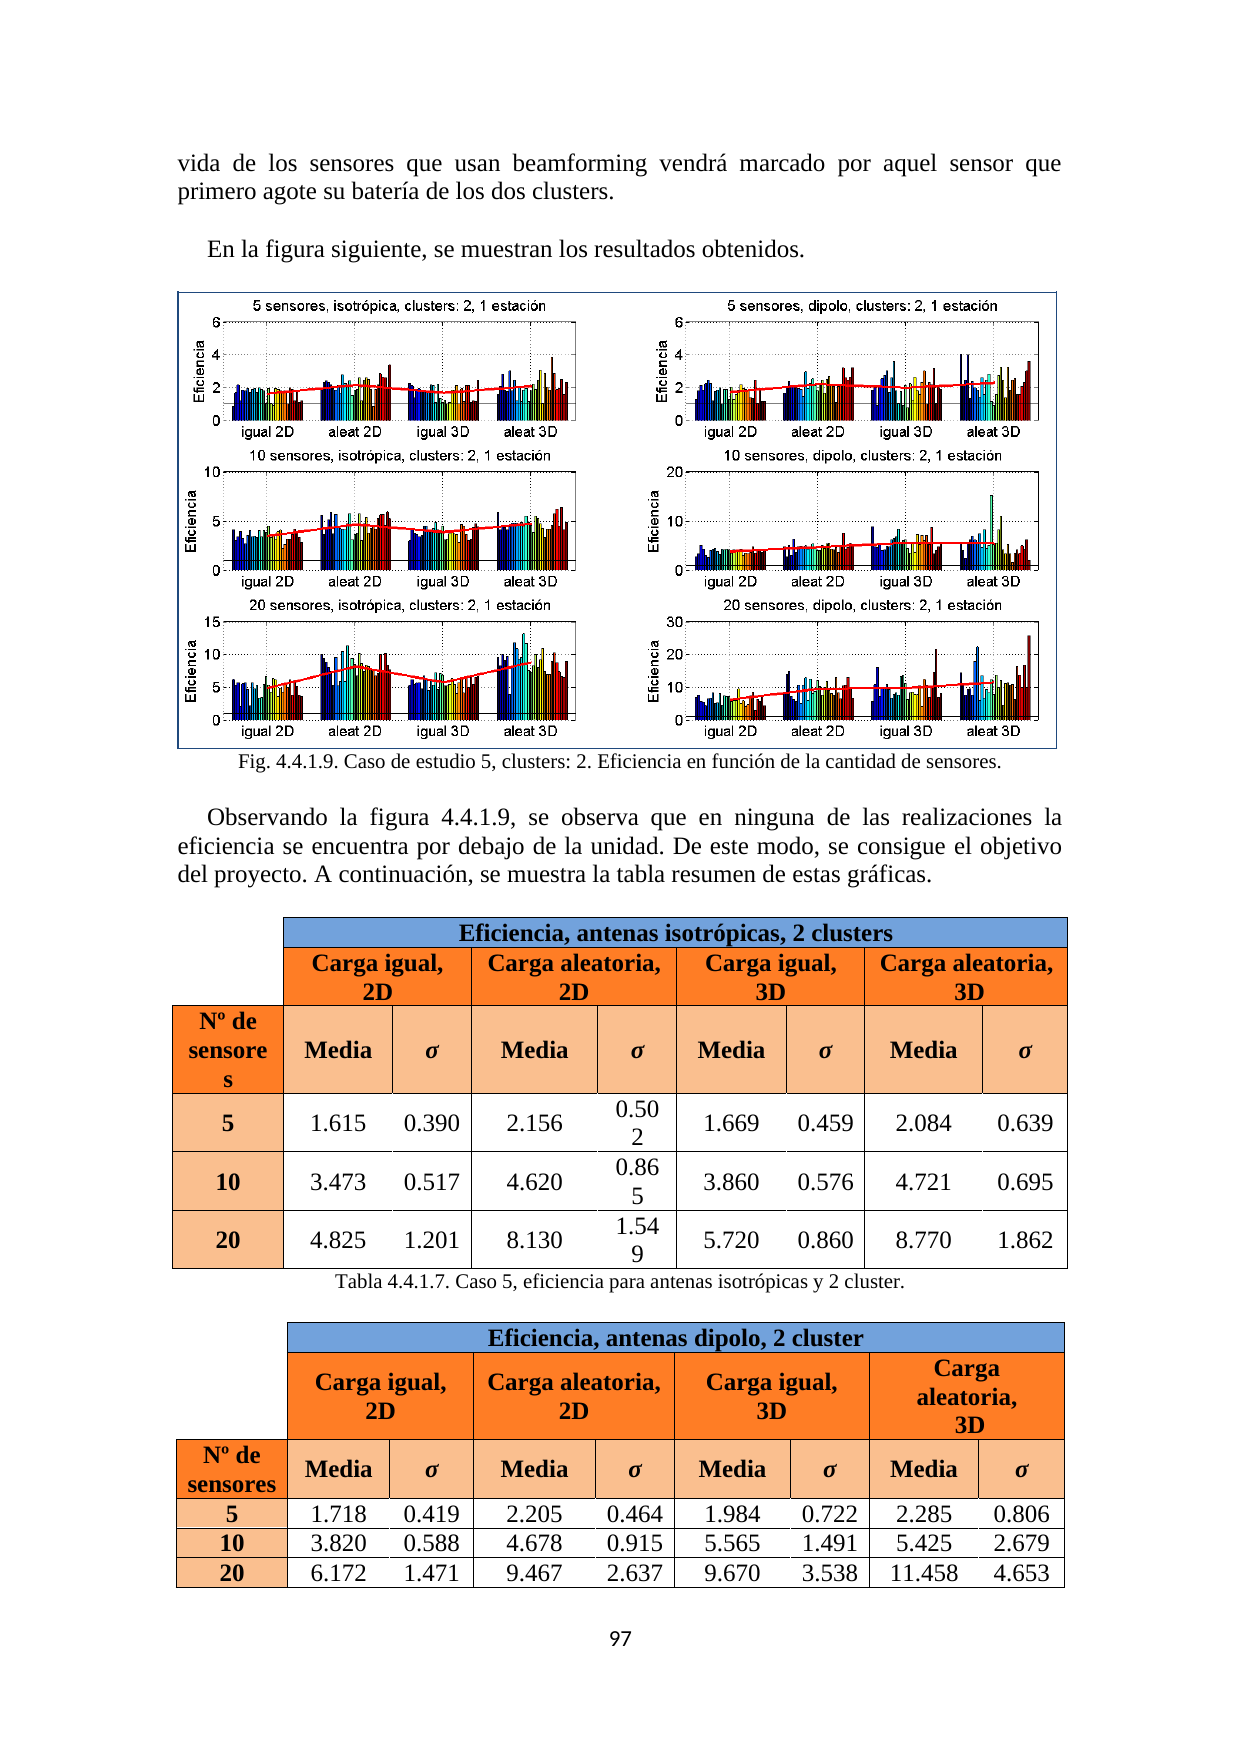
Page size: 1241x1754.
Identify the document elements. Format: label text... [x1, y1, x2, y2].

table_cell 0.390 [393, 1094, 471, 1151]
table_cell Nº de sensores [173, 1006, 283, 1093]
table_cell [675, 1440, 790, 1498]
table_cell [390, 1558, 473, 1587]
table_cell 1.669 [677, 1094, 786, 1151]
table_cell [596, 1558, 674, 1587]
table_header Eficiencia, antenas isotrópicas, 2 clusters [284, 918, 1067, 947]
table_cell Media [677, 1006, 786, 1093]
table_cell 0.502 [598, 1094, 676, 1151]
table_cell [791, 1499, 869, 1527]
table_cell σ [598, 1006, 676, 1093]
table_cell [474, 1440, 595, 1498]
table_cell 1.549 [598, 1211, 676, 1268]
table_cell 1.201 [393, 1211, 471, 1268]
table_cell 2.084 [865, 1094, 982, 1151]
table_cell Media [472, 1006, 597, 1093]
table_cell 0.860 [787, 1211, 864, 1268]
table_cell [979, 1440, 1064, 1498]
table_cell 1.862 [983, 1211, 1067, 1268]
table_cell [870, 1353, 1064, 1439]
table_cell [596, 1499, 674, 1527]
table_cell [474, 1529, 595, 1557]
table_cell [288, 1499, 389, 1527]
table_cell σ [787, 1006, 864, 1093]
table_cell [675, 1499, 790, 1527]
table_cell 4.721 [865, 1152, 982, 1210]
text Observando la figura 4.4.1.9, se observa que en ninguna de las realizaciones la eficiencia se encuentra por debajo de la unidad. De este modo, se consigue el objetivo del proyecto. A continuación, se muestra la tabla resumen de estas gráficas. [177, 802, 1063, 888]
table_cell 2.156 [472, 1094, 597, 1151]
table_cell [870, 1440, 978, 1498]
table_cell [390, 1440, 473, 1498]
table_cell 0.459 [787, 1094, 864, 1151]
text En la figura siguiente, se muestran los resultados obtenidos. [177, 234, 1063, 263]
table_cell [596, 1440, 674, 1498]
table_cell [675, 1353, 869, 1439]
picture [179, 293, 1056, 748]
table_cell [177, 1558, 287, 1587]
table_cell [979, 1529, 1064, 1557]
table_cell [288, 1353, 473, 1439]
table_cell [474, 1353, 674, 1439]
table_cell Media [865, 1006, 982, 1093]
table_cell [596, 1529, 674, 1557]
table_cell Carga aleatoria, 3D [865, 948, 1067, 1005]
table_cell Carga aleatoria, 2D [472, 948, 676, 1005]
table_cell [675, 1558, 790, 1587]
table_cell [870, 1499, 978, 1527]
table_cell 1.615 [284, 1094, 392, 1151]
table_cell 0.865 [598, 1152, 676, 1210]
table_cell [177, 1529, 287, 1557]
text Fig. 4.4.1.9. Caso de estudio 5, clusters: 2. Eficiencia en función de la cantidad de sensores. [177, 749, 1063, 773]
table_cell 0.517 [393, 1152, 471, 1210]
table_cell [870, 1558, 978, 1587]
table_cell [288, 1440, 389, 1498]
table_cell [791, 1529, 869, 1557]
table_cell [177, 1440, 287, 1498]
text Tabla 4.4.1.7. Caso 5, eficiencia para antenas isotrópicas y 2 cluster. [177, 1269, 1063, 1293]
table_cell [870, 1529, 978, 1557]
table_cell 3.473 [284, 1152, 392, 1210]
table_cell Carga igual, 2D [284, 948, 471, 1005]
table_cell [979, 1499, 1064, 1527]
table_cell 4.825 [284, 1211, 392, 1268]
table_cell 5.720 [677, 1211, 786, 1268]
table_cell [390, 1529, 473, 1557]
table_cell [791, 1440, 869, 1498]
table_cell 0.639 [983, 1094, 1067, 1151]
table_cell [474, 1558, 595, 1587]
table_cell 5 [173, 1094, 283, 1151]
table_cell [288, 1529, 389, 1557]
table_cell 10 [173, 1152, 283, 1210]
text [177, 148, 1063, 205]
table_cell 8.770 [865, 1211, 982, 1268]
table_cell σ [983, 1006, 1067, 1093]
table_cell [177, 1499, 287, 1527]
table_cell 3.860 [677, 1152, 786, 1210]
table_cell 0.576 [787, 1152, 864, 1210]
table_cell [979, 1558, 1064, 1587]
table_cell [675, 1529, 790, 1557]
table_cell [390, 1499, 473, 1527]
table_cell Carga igual, 3D [677, 948, 864, 1005]
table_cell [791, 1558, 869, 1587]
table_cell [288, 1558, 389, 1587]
table_cell 20 [173, 1211, 283, 1268]
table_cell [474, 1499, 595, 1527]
table_cell 8.130 [472, 1211, 597, 1268]
table_cell σ [393, 1006, 471, 1093]
table_cell 0.695 [983, 1152, 1067, 1210]
table_cell Media [284, 1006, 392, 1093]
table_cell 4.620 [472, 1152, 597, 1210]
table_header Eficiencia, antenas dipolo, 2 cluster [288, 1323, 1064, 1352]
